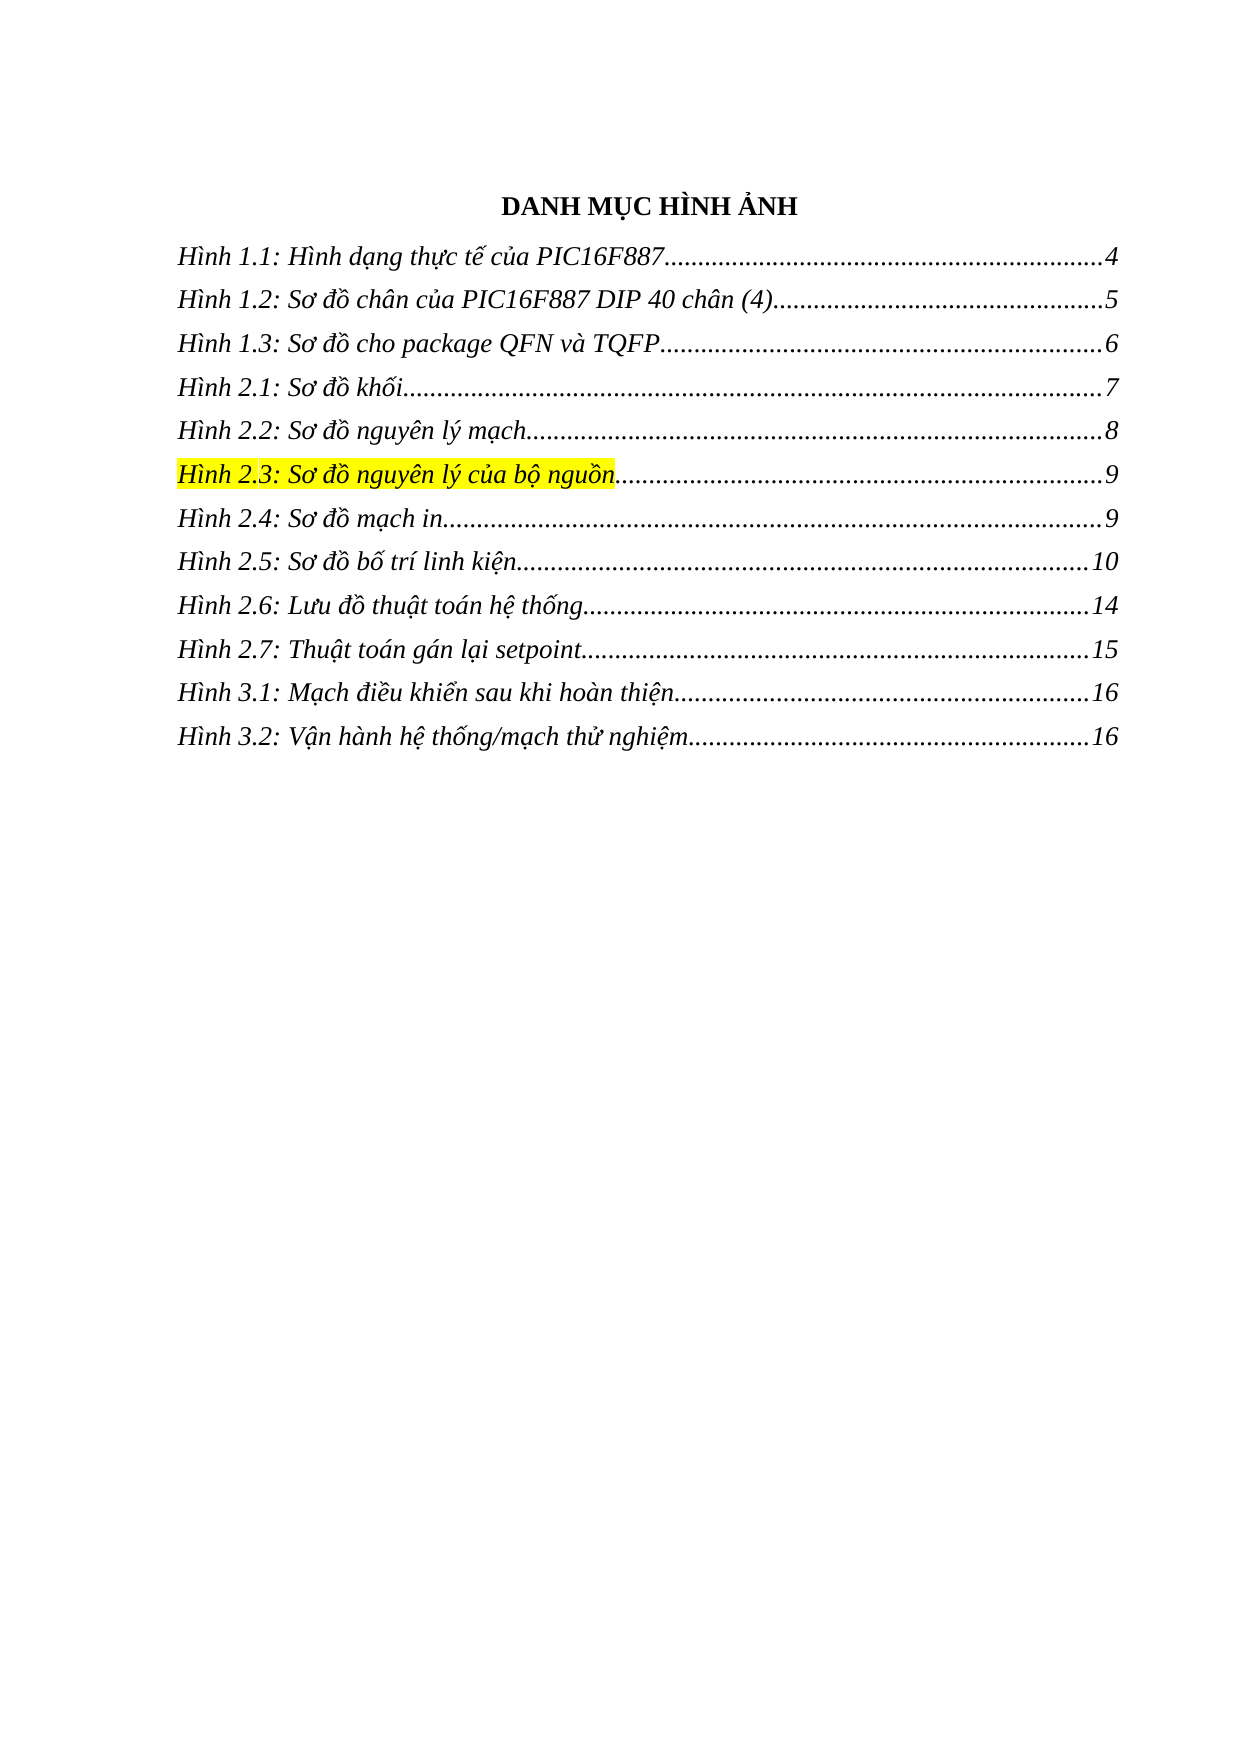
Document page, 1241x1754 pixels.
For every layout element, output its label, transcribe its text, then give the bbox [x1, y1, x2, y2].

text Hình 1.2: Sơ đồ chân của PIC16F887 DIP 40 chân (4) 5 [177, 283, 1122, 315]
text Hình 2.5: Sơ đồ bố trí linh kiện 10 [177, 545, 1122, 577]
text Hình 3.1: Mạch điều khiển sau khi hoàn thiện 16 [177, 676, 1122, 707]
text Hình 2.7: Thuật toán gán lại setpoint 15 [177, 633, 1122, 664]
text Hình 2.2: Sơ đồ nguyên lý mạch 8 [177, 414, 1122, 446]
text DANH MỤC HÌNH ẢNH [177, 190, 1122, 221]
text Hình 2.6: Lưu đồ thuật toán hệ thống 14 [177, 589, 1122, 620]
text Hình 3.2: Vận hành hệ thống/mạch thử nghiệm 16 [177, 720, 1122, 751]
text Hình 2.3: Sơ đồ nguyên lý của bộ nguồn 9 [615, 458, 1122, 489]
text Hình 1.1: Hình dạng thực tế của PIC16F887 4 [177, 240, 1122, 271]
text Hình 2.1: Sơ đồ khối 7 [177, 371, 1122, 402]
text Hình 1.3: Sơ đồ cho package QFN và TQFP 6 [177, 327, 1122, 358]
text Hình 2.4: Sơ đồ mạch in 9 [177, 502, 1122, 533]
